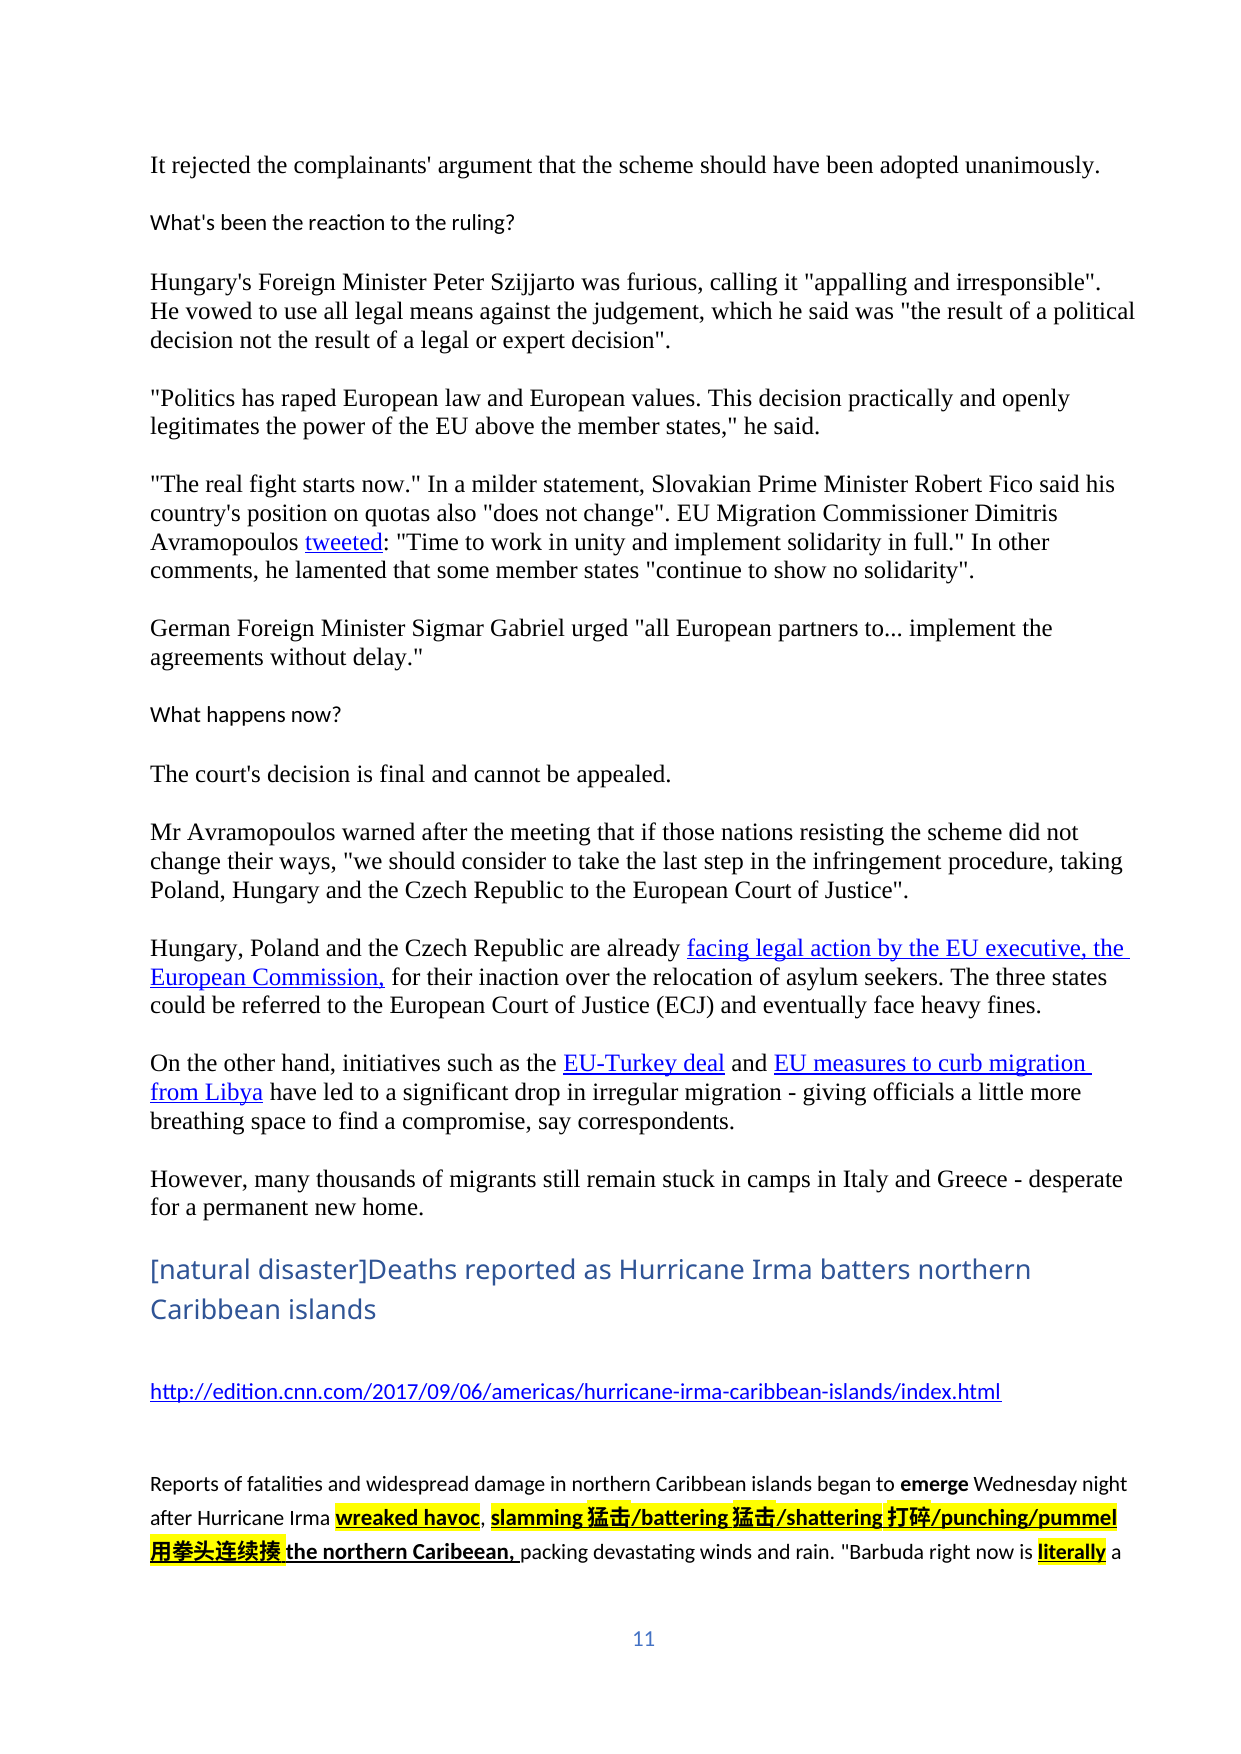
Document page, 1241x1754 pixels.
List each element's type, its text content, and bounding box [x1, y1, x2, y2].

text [150, 1471, 1137, 1566]
text What's been the reaction to the ruling? [150, 208, 1137, 236]
text On the other hand, initiatives such as the EU-Turkey deal and EU measures to curb migration from Libya have led to a significant drop in irregular migration - giving officials a little more breathing space to find a compromise, say correspondents. [150, 1048, 1137, 1134]
text The court's decision is final and cannot be appealed. [150, 759, 1137, 788]
text However, many thousands of migrants still remain stuck in camps in Italy and Greece - desperate for a permanent new home. [150, 1164, 1137, 1221]
text German Foreign Minister Sigmar Gabriel urged "all European partners to... implement the agreements without delay." [150, 613, 1137, 671]
text Hungary's Foreign Minister Peter Szijjarto was furious, calling it "appalling and irresponsible". He vowed to use all legal means against the judgement, which he said was "the result of a political decision not the result of a legal or expert decision". [150, 267, 1137, 353]
text "The real fight starts now." In a milder statement, Slovakian Prime Minister Robert Fico said his country's position on quotas also "does not change". EU Migration Commissioner Dimitris Avramopoulos tweeted: "Time to work in unity and implement solidarity in full." In other comments, he lamented that some member states "continue to show no solidarity". [150, 469, 1137, 584]
text "Politics has raped European law and European values. This decision practically and openly legitimates the power of the EU above the member states," he said. [150, 383, 1137, 440]
subtitle [natural disaster]Deaths reported as Hurricane Irma batters northern Caribbean islands [150, 1250, 1137, 1327]
text Hungary, Poland and the Czech Republic are already facing legal action by the EU executive, the European Commission, for their inaction over the relocation of asylum seekers. The three states could be referred to the European Court of Justice (ECJ) and eventually face heavy fines. [150, 933, 1137, 1019]
text http://edition.cnn.com/2017/09/06/americas/hurricane-irma-caribbean-islands/index.html [150, 1377, 1137, 1405]
text Mr Avramopoulos warned after the meeting that if those nations resisting the scheme did not change their ways, "we should consider to take the last step in the infringement procedure, taking Poland, Hungary and the Czech Republic to the European Court of Justice". [150, 817, 1137, 904]
text It rejected the complainants' argument that the scheme should have been adopted unanimously. [150, 150, 1137, 179]
text What happens now? [150, 700, 1137, 728]
